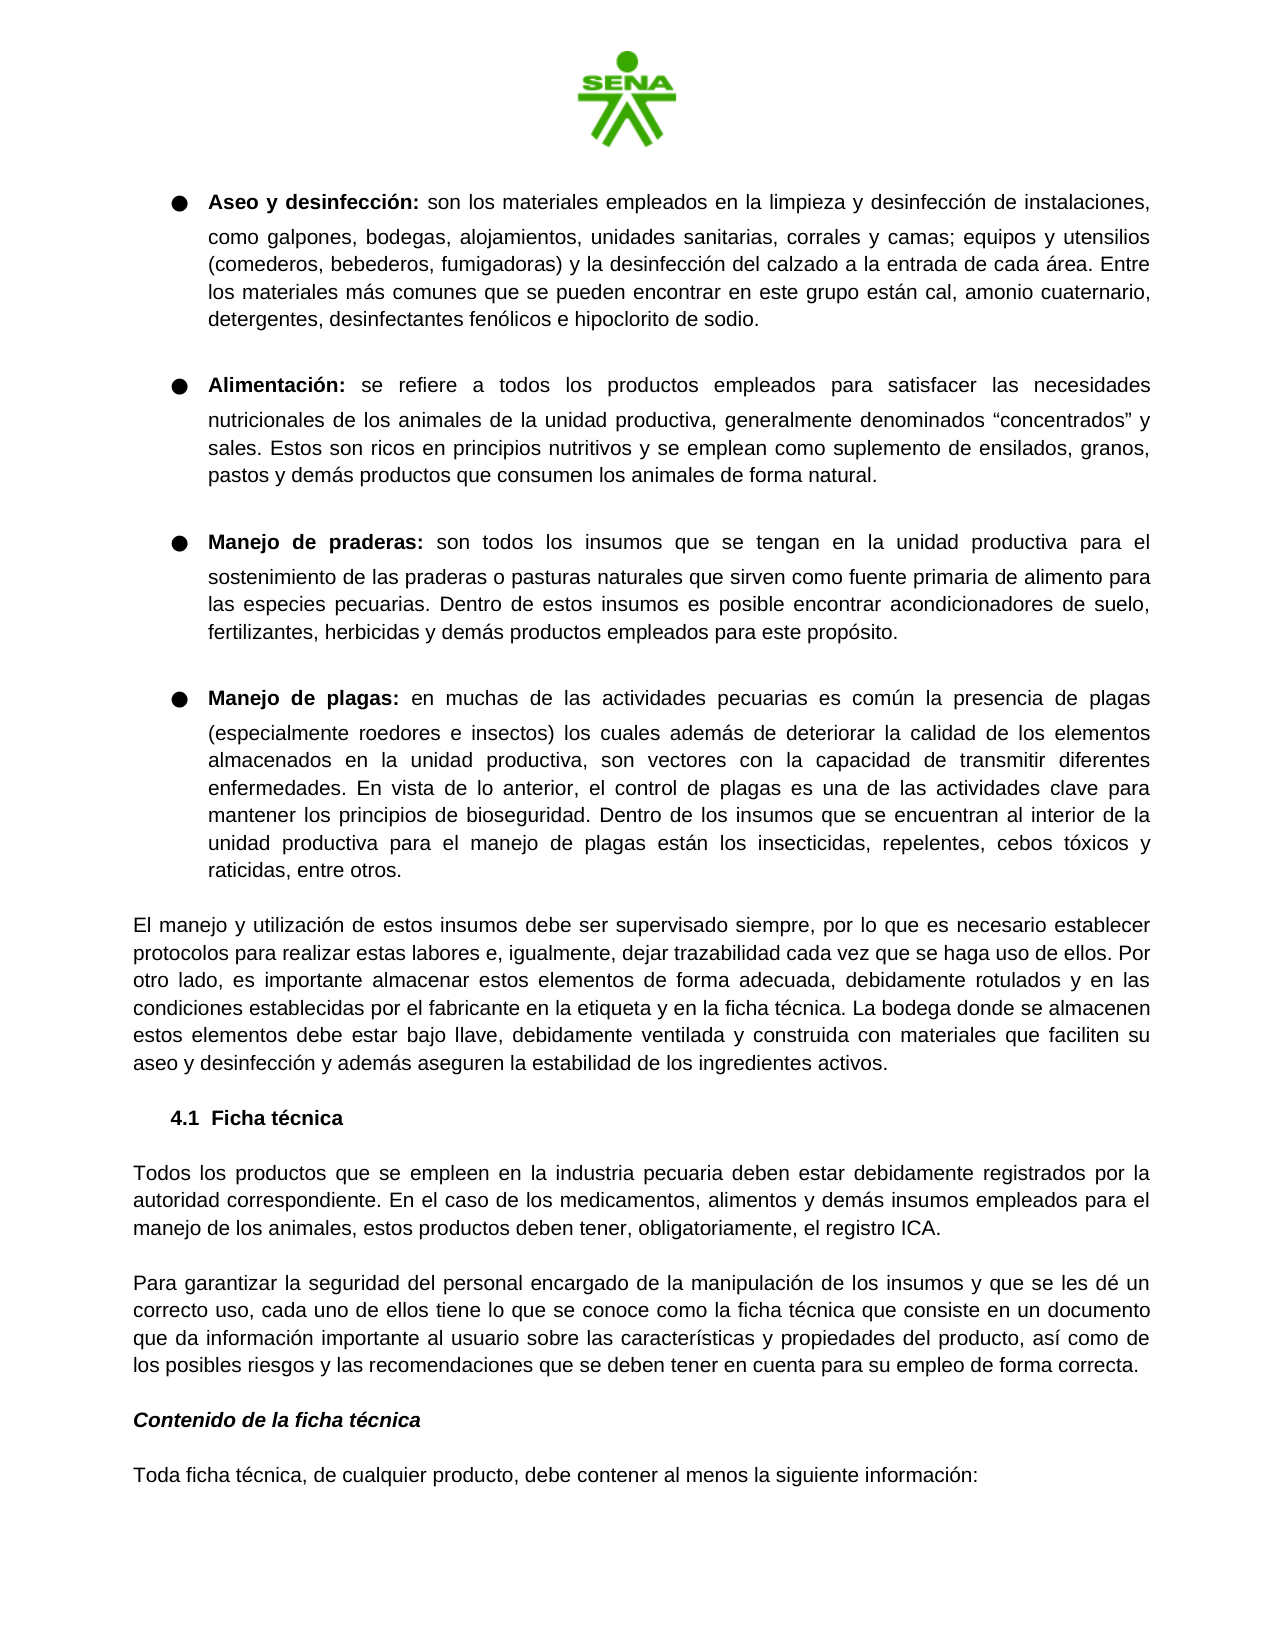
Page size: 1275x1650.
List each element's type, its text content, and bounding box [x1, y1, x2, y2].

text Contenido de la ficha técnica [133, 1408, 1152, 1432]
list Manejo de plagas: en muchas de las actividades pecuarias es común la presencia de plagas (especialmente roedores e insectos) los cuales además de deteriorar la calidad de los elementos almacenados en la unidad productiva, son vectores con la capacidad de transmitir diferentes enfermedades. En vista de lo anterior, el control de plagas es una de las actividades clave para mantener los principios de bioseguridad. Dentro de los insumos que se encuentran al interior de la unidad productiva para el manejo de plagas están los insecticidas, repelentes, cebos tóxicos y raticidas, entre otros. [170, 674, 1152, 882]
subtitle Ficha técnica [170, 1106, 1152, 1130]
list Aseo y desinfección: son los materiales empleados en la limpieza y desinfección de instalaciones, como galpones, bodegas, alojamientos, unidades sanitarias, corrales y camas; equipos y utensilios (comederos, bebederos, fumigadoras) y la desinfección del calzado a la entrada de cada área. Entre los materiales más comunes que se pueden encontrar en este grupo están cal, amonio cuaternario, detergentes, desinfectantes fenólicos e hipoclorito de sodio. [170, 178, 1152, 331]
list Manejo de praderas: son todos los insumos que se tengan en la unidad productiva para el sostenimiento de las praderas o pasturas naturales que sirven como fuente primaria de alimento para las especies pecuarias. Dentro de estos insumos es posible encontrar acondicionadores de suelo, fertilizantes, herbicidas y demás productos empleados para este propósito. [170, 518, 1152, 643]
text Para garantizar la seguridad del personal encargado de la manipulación de los insumos y que se les dé un correcto uso, cada uno de ellos tiene lo que se conoce como la ficha técnica que consiste en un documento que da información importante al usuario sobre las características y propiedades del producto, así como de los posibles riesgos y las recomendaciones que se deben tener en cuenta para su empleo de forma correcta. [133, 1271, 1152, 1377]
text El manejo y utilización de estos insumos debe ser supervisado siempre, por lo que es necesario establecer protocolos para realizar estas labores e, igualmente, dejar trazabilidad cada vez que se haga uso de ellos. Por otro lado, es importante almacenar estos elementos de forma adecuada, debidamente rotulados y en las condiciones establecidas por el fabricante en la etiqueta y en la ficha técnica. La bodega donde se almacenen estos elementos debe estar bajo llave, debidamente ventilada y construida con materiales que faciliten su aseo y desinfección y además aseguren la estabilidad de los ingredientes activos. [133, 913, 1152, 1075]
picture [576, 51, 680, 149]
text Toda ficha técnica, de cualquier producto, debe contener al menos la siguiente información: [133, 1463, 1152, 1487]
list Alimentación: se refiere a todos los productos empleados para satisfacer las necesidades nutricionales de los animales de la unidad productiva, generalmente denominados “concentrados” y sales. Estos son ricos en principios nutritivos y se emplean como suplemento de ensilados, granos, pastos y demás productos que consumen los animales de forma natural. [170, 362, 1152, 487]
text Todos los productos que se empleen en la industria pecuaria deben estar debidamente registrados por la autoridad correspondiente. En el caso de los medicamentos, alimentos y demás insumos empleados para el manejo de los animales, estos productos deben tener, obligatoriamente, el registro ICA. [133, 1161, 1152, 1240]
